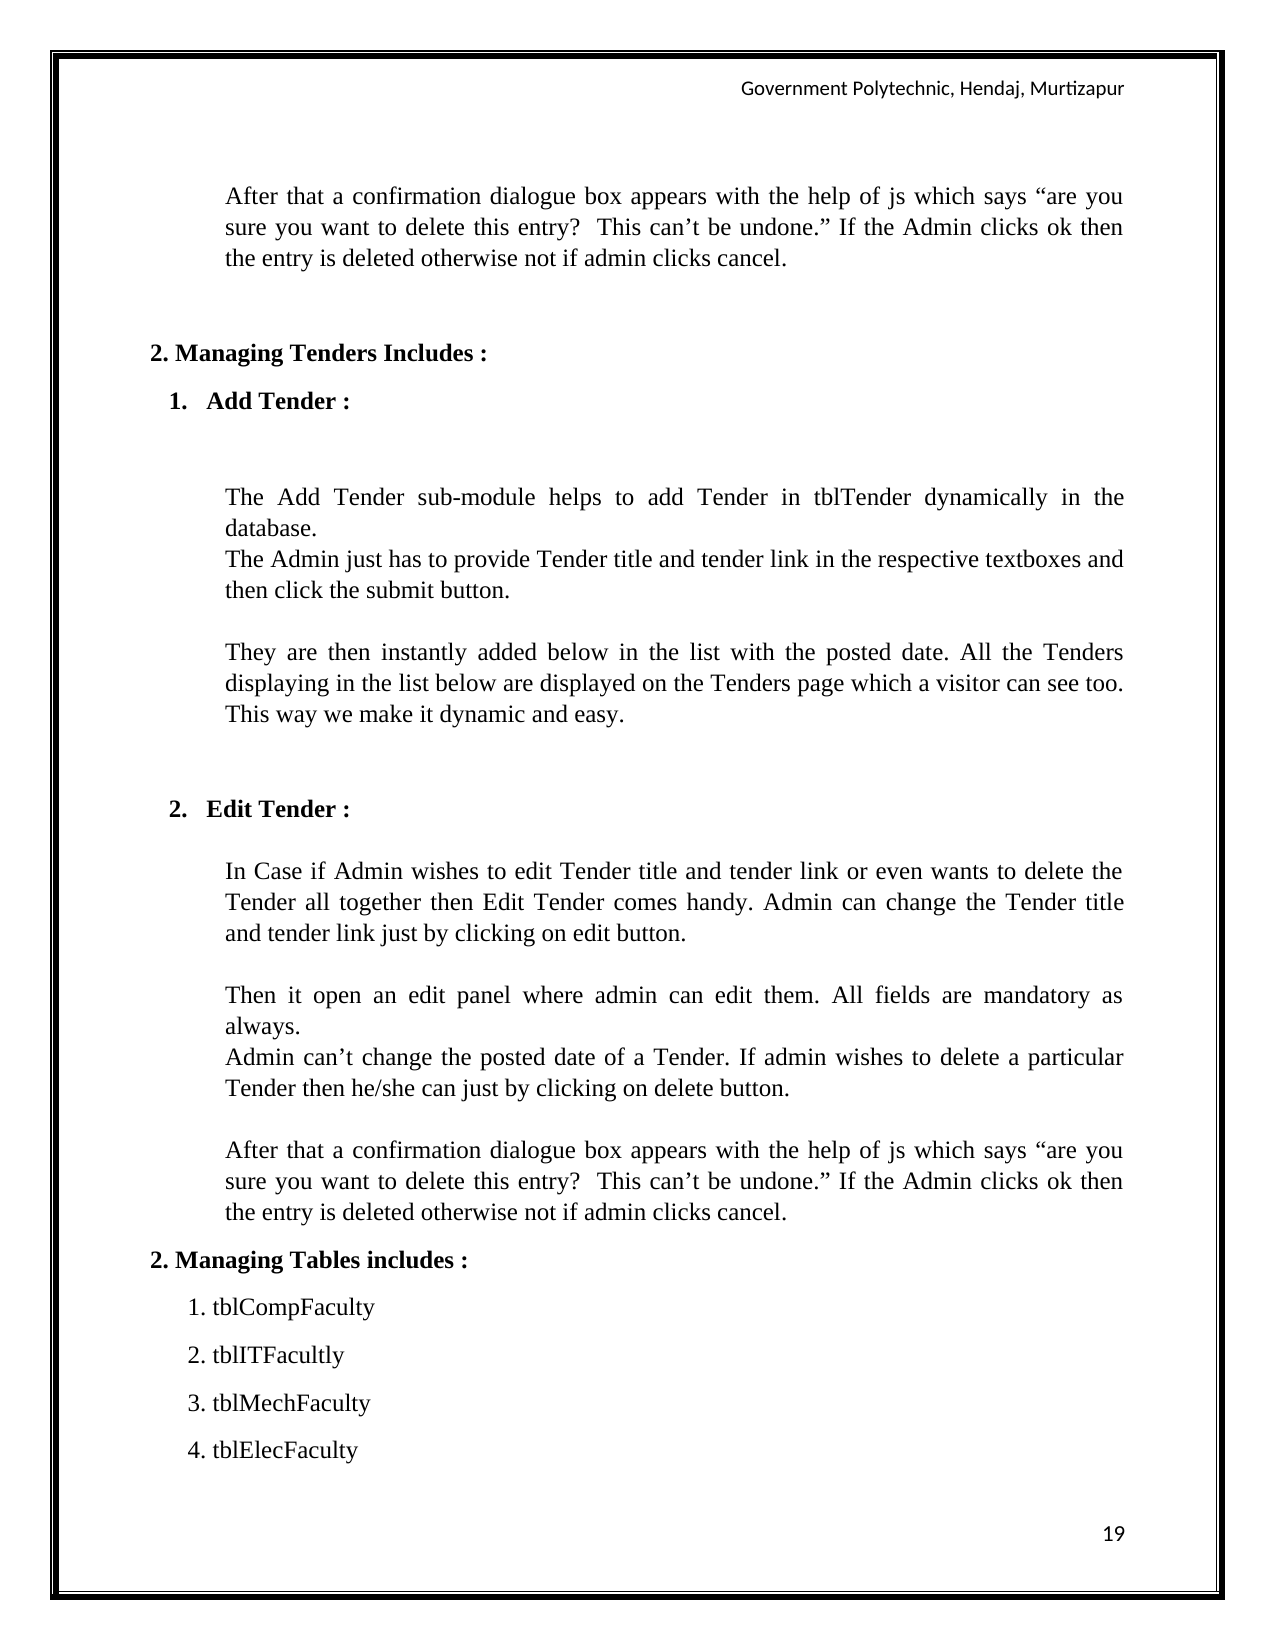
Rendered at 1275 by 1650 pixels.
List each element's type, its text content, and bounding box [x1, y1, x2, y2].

text 4. tblElecFaculty [150, 1436, 1125, 1494]
list After that a confirmation dialogue box appears with the help of js which says “are you sure you want to delete this entry? This can’t be undone.” If the Admin clicks ok then the entry is deleted otherwise not if admin clicks cancel. [225, 181, 1125, 272]
list After that a confirmation dialogue box appears with the help of js which says “are you sure you want to delete this entry? This can’t be undone.” If the Admin clicks ok then the entry is deleted otherwise not if admin clicks cancel. [225, 1135, 1125, 1226]
list In Case if Admin wishes to edit Tender title and tender link or even wants to delete the Tender all together then Edit Tender comes handy. Admin can change the Tender title and tender link just by clicking on edit button. [225, 856, 1125, 947]
text 1. tblCompFaculty [187, 1292, 1125, 1321]
list They are then instantly added below in the list with the posted date. All the Tenders displaying in the list below are displayed on the Tenders page which a visitor can see too. This way we make it dynamic and easy. [225, 637, 1125, 728]
text 2. Managing Tables includes : [150, 1245, 1125, 1273]
list The Add Tender sub-module helps to add Tender in tblTender dynamically in the database. [225, 482, 1125, 541]
text 2. tblITFacultly [187, 1340, 1125, 1369]
list Admin can’t change the posted date of a Tender. If admin wishes to delete a particular Tender then he/she can just by clicking on delete button. [225, 1042, 1125, 1102]
list The Admin just has to provide Tender title and tender link in the respective textboxes and then click the submit button. [225, 544, 1125, 603]
list Then it open an edit panel where admin can edit them. All fields are mandatory as always. [225, 980, 1125, 1039]
text 2. Managing Tenders Includes : [150, 338, 1125, 367]
list Edit Tender : [169, 794, 1125, 823]
list Add Tender : [169, 386, 1125, 415]
text 3. tblMechFaculty [187, 1388, 1125, 1417]
